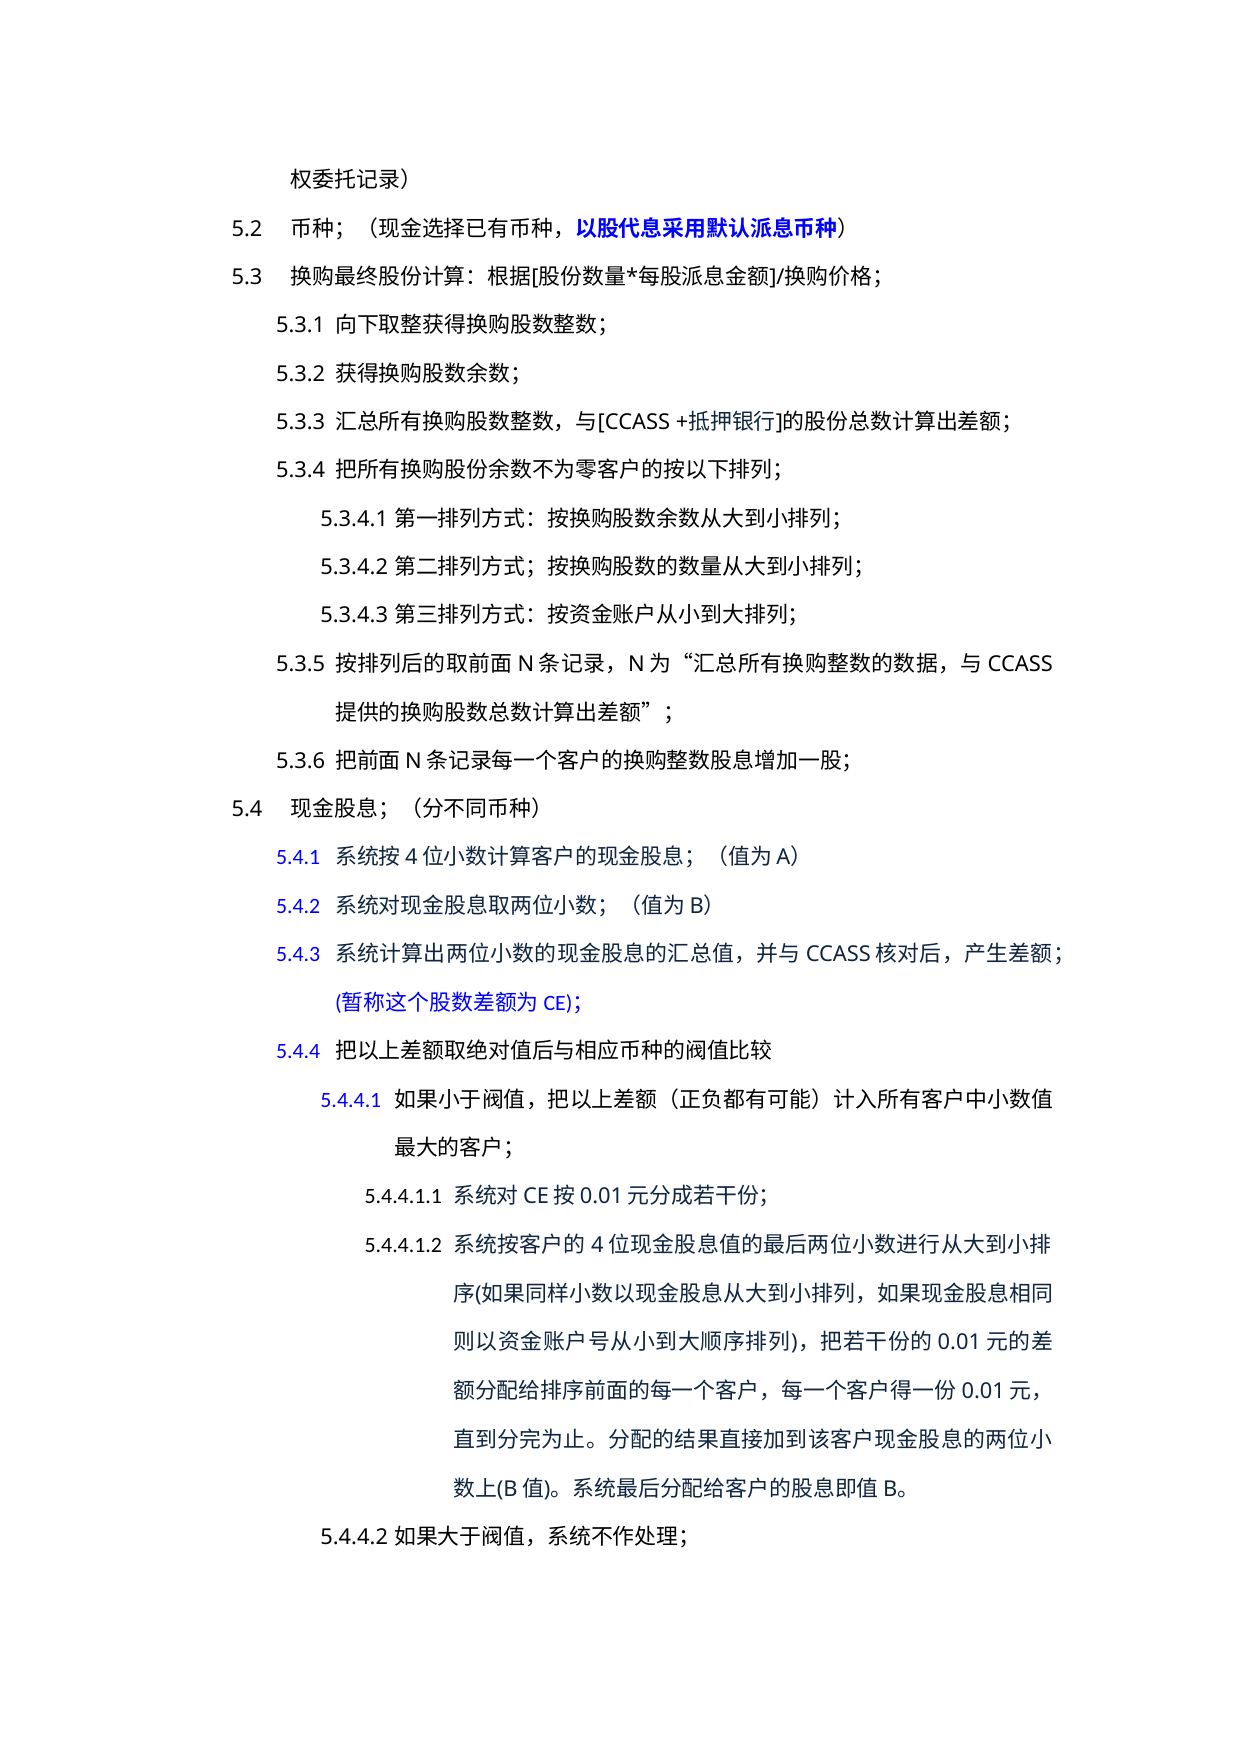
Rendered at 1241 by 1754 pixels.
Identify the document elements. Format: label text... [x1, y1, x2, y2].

list 系统对现金股息取两位小数；（值为B） [276, 887, 1053, 920]
list 换购最终股份计算：根据[股份数量*每股派息金额]/换购价格； [231, 259, 1053, 291]
list 汇总所有换购股数整数，与[CCASS +抵押银行]的股份总数计算出差额； [276, 404, 1053, 436]
list 系统按客户的4位现金股息值的最后两位小数进行从大到小排序(如果同样小数以现金股息从大到小排列，如果现金股息相同则以资金账户号从小到大顺序排列)，把若干份的0.01元的差额分配给排序前面的每一个客户，每一个客户得一份0.01元，直到分完为止。分配的结果直接加到该客户现金股息的两位小数上(B值)。系统最后分配给客户的股息即值B。 [364, 1227, 1053, 1503]
list 系统按4位小数计算客户的现金股息；（值为A） [276, 839, 1053, 872]
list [231, 162, 1053, 194]
list 第二排列方式；按换购股数的数量从大到小排列； [320, 549, 1053, 581]
list 向下取整获得换购股数整数； [276, 307, 1053, 339]
list 第三排列方式：按资金账户从小到大排列； [320, 597, 1053, 629]
list 系统计算出两位小数的现金股息的汇总值，并与CCASS核对后，产生差额；(暂称这个股数差额为 CE)； [276, 936, 1053, 1017]
list 按排列后的取前面N条记录，N为“汇总所有换购整数的数据，与CCASS提供的换购股数总数计算出差额”； [276, 645, 1053, 727]
list 把所有换购股份余数不为零客户的按以下排列； [276, 452, 1053, 484]
list 把以上差额取绝对值后与相应币种的阀值比较 [276, 1033, 1053, 1065]
list 现金股息；（分不同币种） [231, 791, 1053, 823]
list 币种；（现金选择已有币种，以股代息采用默认派息币种） [231, 210, 1053, 243]
list 如果大于阀值，系统不作处理； [320, 1519, 1053, 1551]
list 系统对CE按0.01元分成若干份； [364, 1178, 1053, 1211]
list 获得换购股数余数； [276, 355, 1053, 388]
list 如果小于阀值，把以上差额（正负都有可能）计入所有客户中小数值最大的客户； [320, 1081, 1053, 1162]
list 第一排列方式：按换购股数余数从大到小排列； [320, 500, 1053, 533]
list 把前面N条记录每一个客户的换购整数股息增加一股； [276, 742, 1053, 775]
